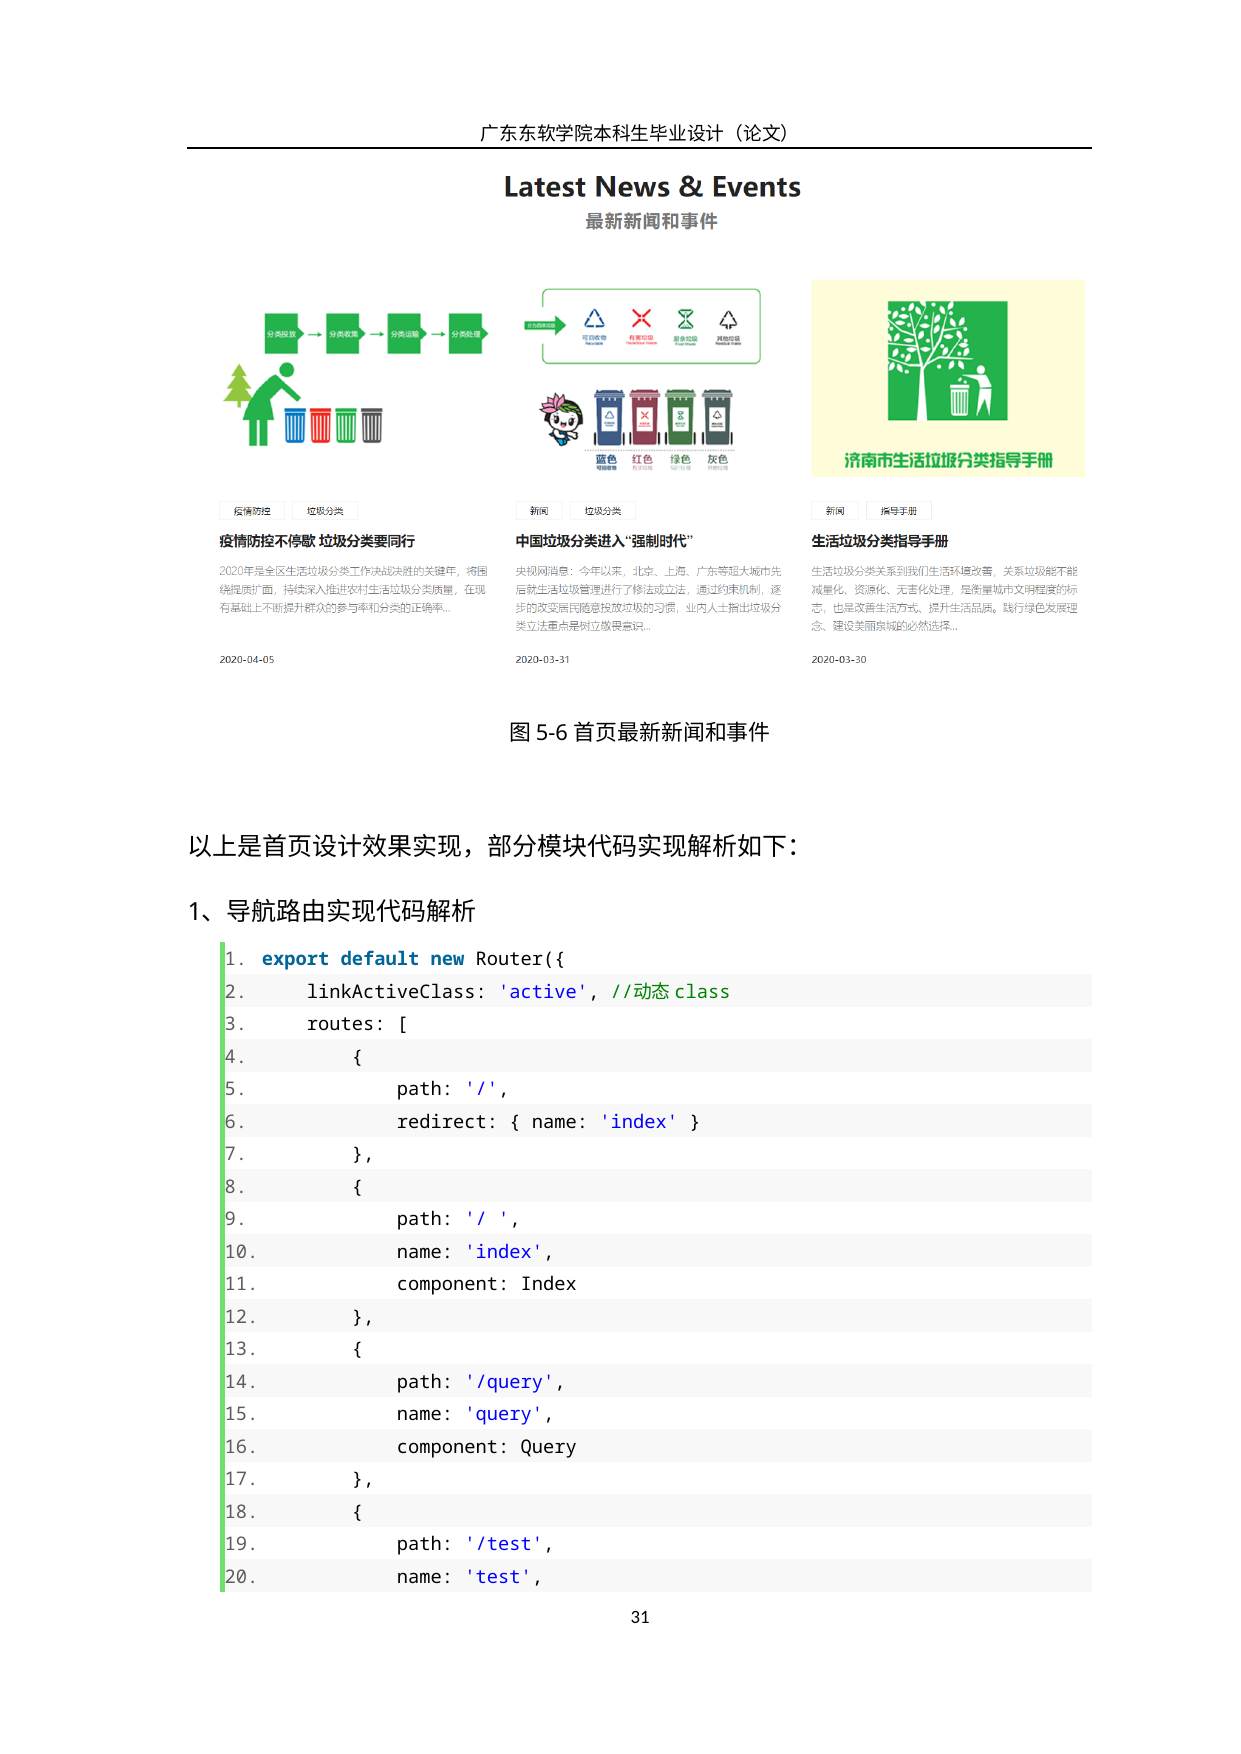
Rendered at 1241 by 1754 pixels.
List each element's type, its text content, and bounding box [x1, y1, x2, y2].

list name: 'index', [225, 1234, 1092, 1267]
list }, [225, 1462, 1092, 1494]
list name: 'query', [225, 1397, 1092, 1429]
list routes: [ [225, 1007, 1092, 1039]
list { [225, 1494, 1092, 1527]
list component: Query [225, 1429, 1092, 1462]
picture [187, 162, 1121, 697]
list linkActiveClass: 'active', //动态class [225, 974, 1092, 1007]
list { [225, 1169, 1092, 1202]
text 1、导航路由实现代码解析 [187, 877, 1092, 942]
list name: 'test', [225, 1559, 1092, 1592]
list }, [225, 1137, 1092, 1169]
list }, [225, 1299, 1092, 1332]
list { [225, 1039, 1092, 1072]
list { [225, 1332, 1092, 1364]
list path: '/test', [225, 1527, 1092, 1559]
list component: Index [225, 1267, 1092, 1299]
list export default new Router({ [225, 942, 1092, 974]
list redirect: { name: 'index' } [225, 1104, 1092, 1137]
list path: '/ ', [225, 1202, 1092, 1234]
list path: '/query', [225, 1364, 1092, 1397]
list path: '/', [225, 1072, 1092, 1104]
text 以上是首页设计效果实现，部分模块代码实现解析如下： [187, 812, 1092, 877]
text 图5-6 首页最新新闻和事件 [187, 714, 1092, 747]
